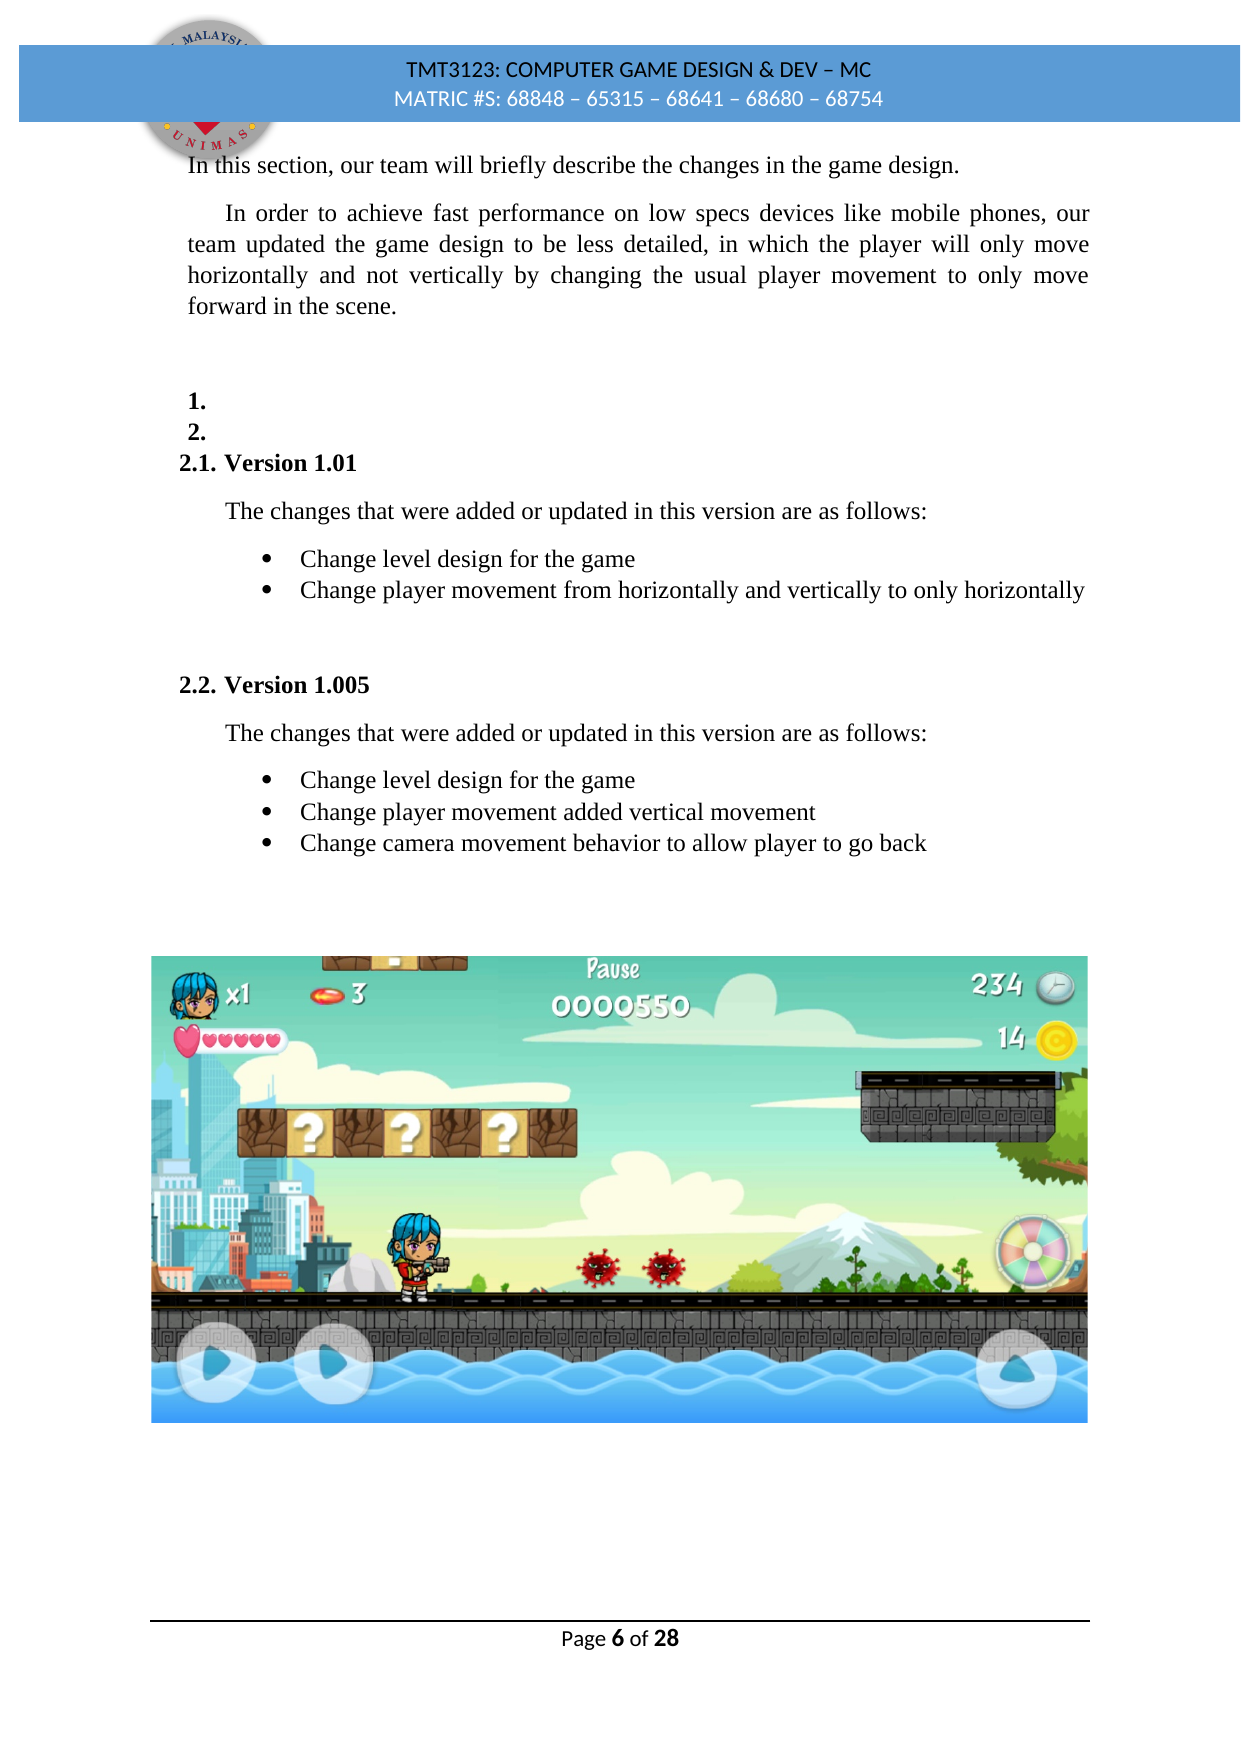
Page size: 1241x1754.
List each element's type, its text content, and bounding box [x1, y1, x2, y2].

text The changes that were added or updated in this version are as follows: [225, 496, 1090, 525]
picture [150, 956, 1086, 1422]
list Change player movement from horizontally and vertically to only horizontally [262, 575, 1090, 603]
list Change level design for the game [262, 766, 1090, 794]
text In this section, our team will briefly describe the changes in the game design. [187, 150, 1090, 179]
list Change level design for the game [262, 544, 1090, 572]
list Version 1.01 [179, 448, 1090, 477]
picture [150, 31, 269, 45]
picture [150, 122, 269, 150]
list Version 1.005 [179, 670, 1090, 699]
text The changes that were added or updated in this version are as follows: [225, 718, 1090, 747]
list Change player movement added vertical movement [262, 797, 1090, 825]
list Change camera movement behavior to allow player to go back [262, 828, 1090, 856]
text In order to achieve fast performance on low specs devices like mobile phones, our team updated the game design to be less detailed, in which the player will only move horizontally and not vertically by changing the usual player movement to only move forward in the scene. [187, 198, 1090, 319]
